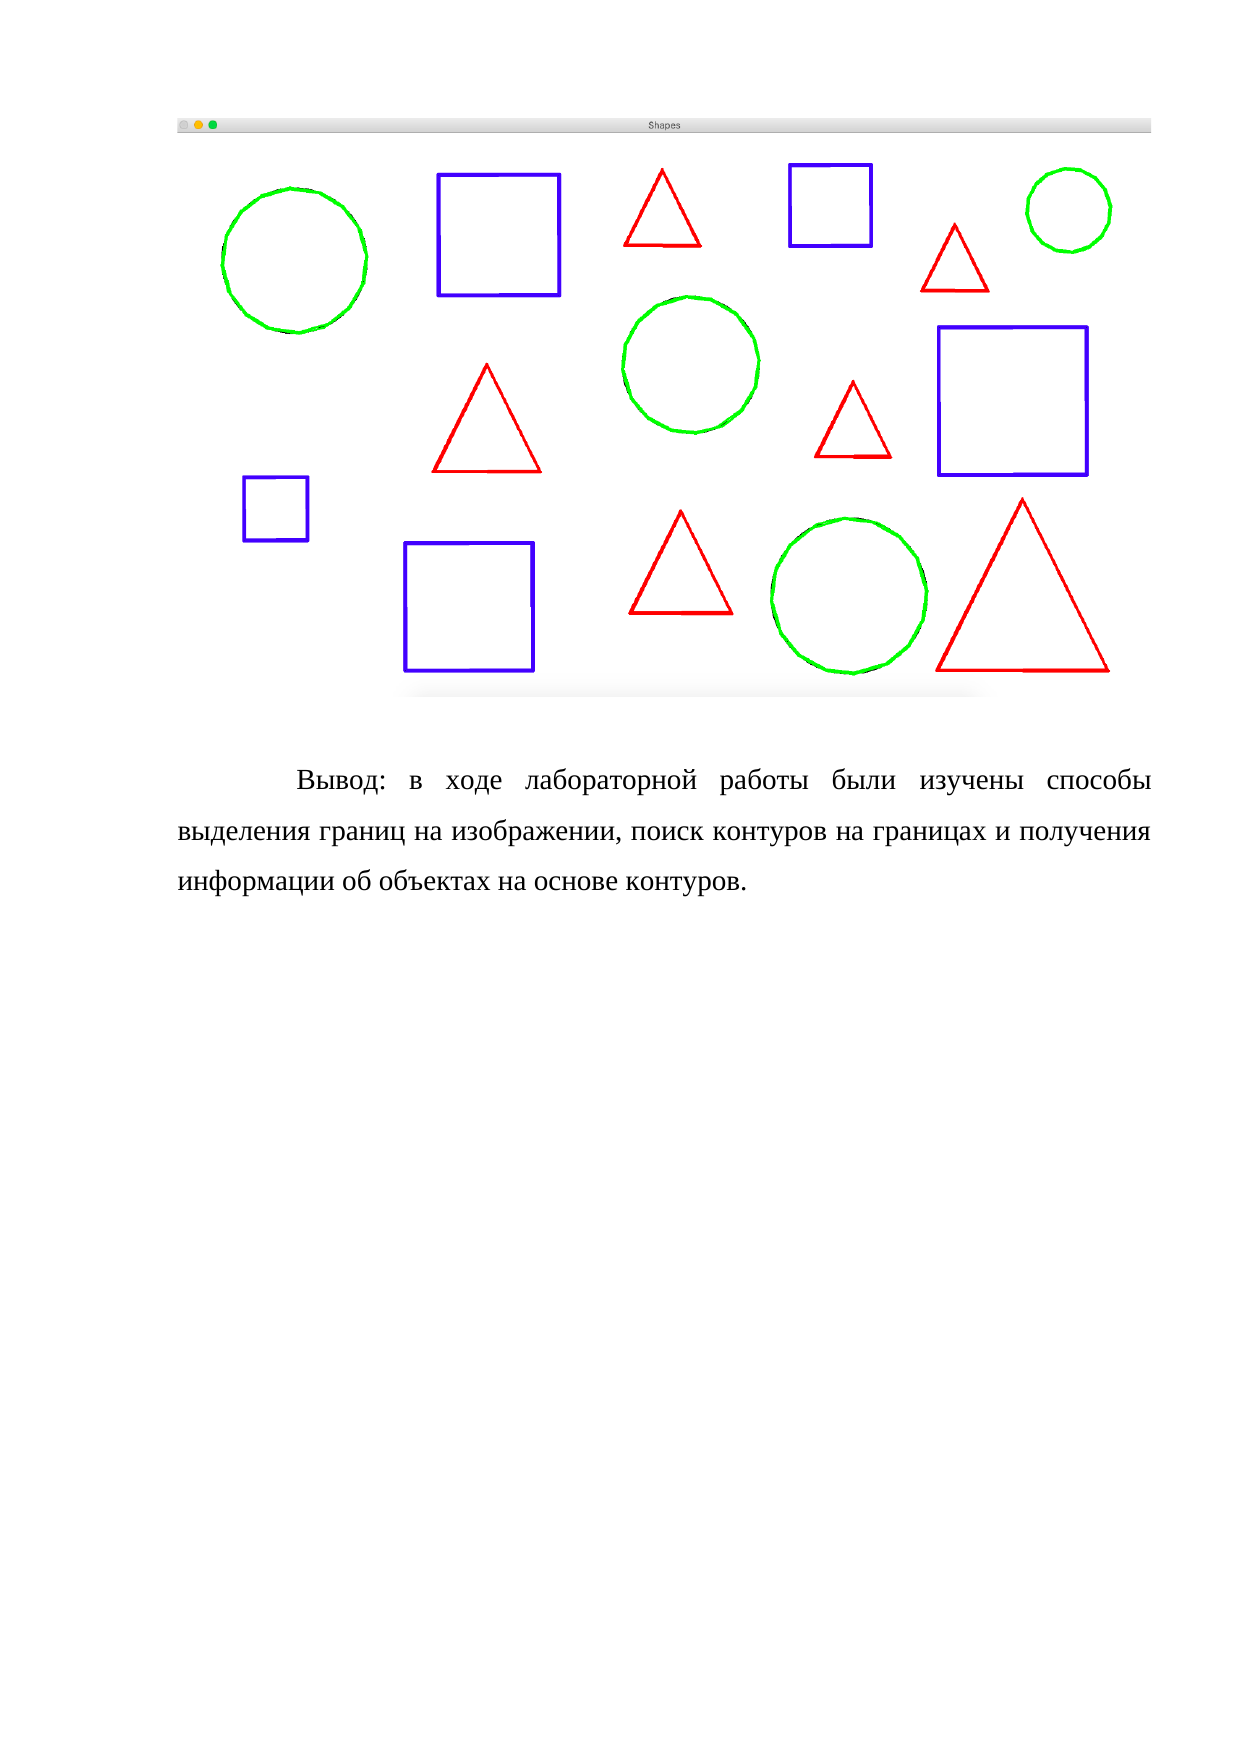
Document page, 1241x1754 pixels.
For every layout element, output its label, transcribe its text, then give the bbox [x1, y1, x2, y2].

text Вывод: в ходе лабораторной работы были изучены способы выделения границ на изображении, поиск контуров на границах и получения информации об объектах на основе контуров. [177, 762, 1152, 896]
picture [177, 118, 1152, 697]
